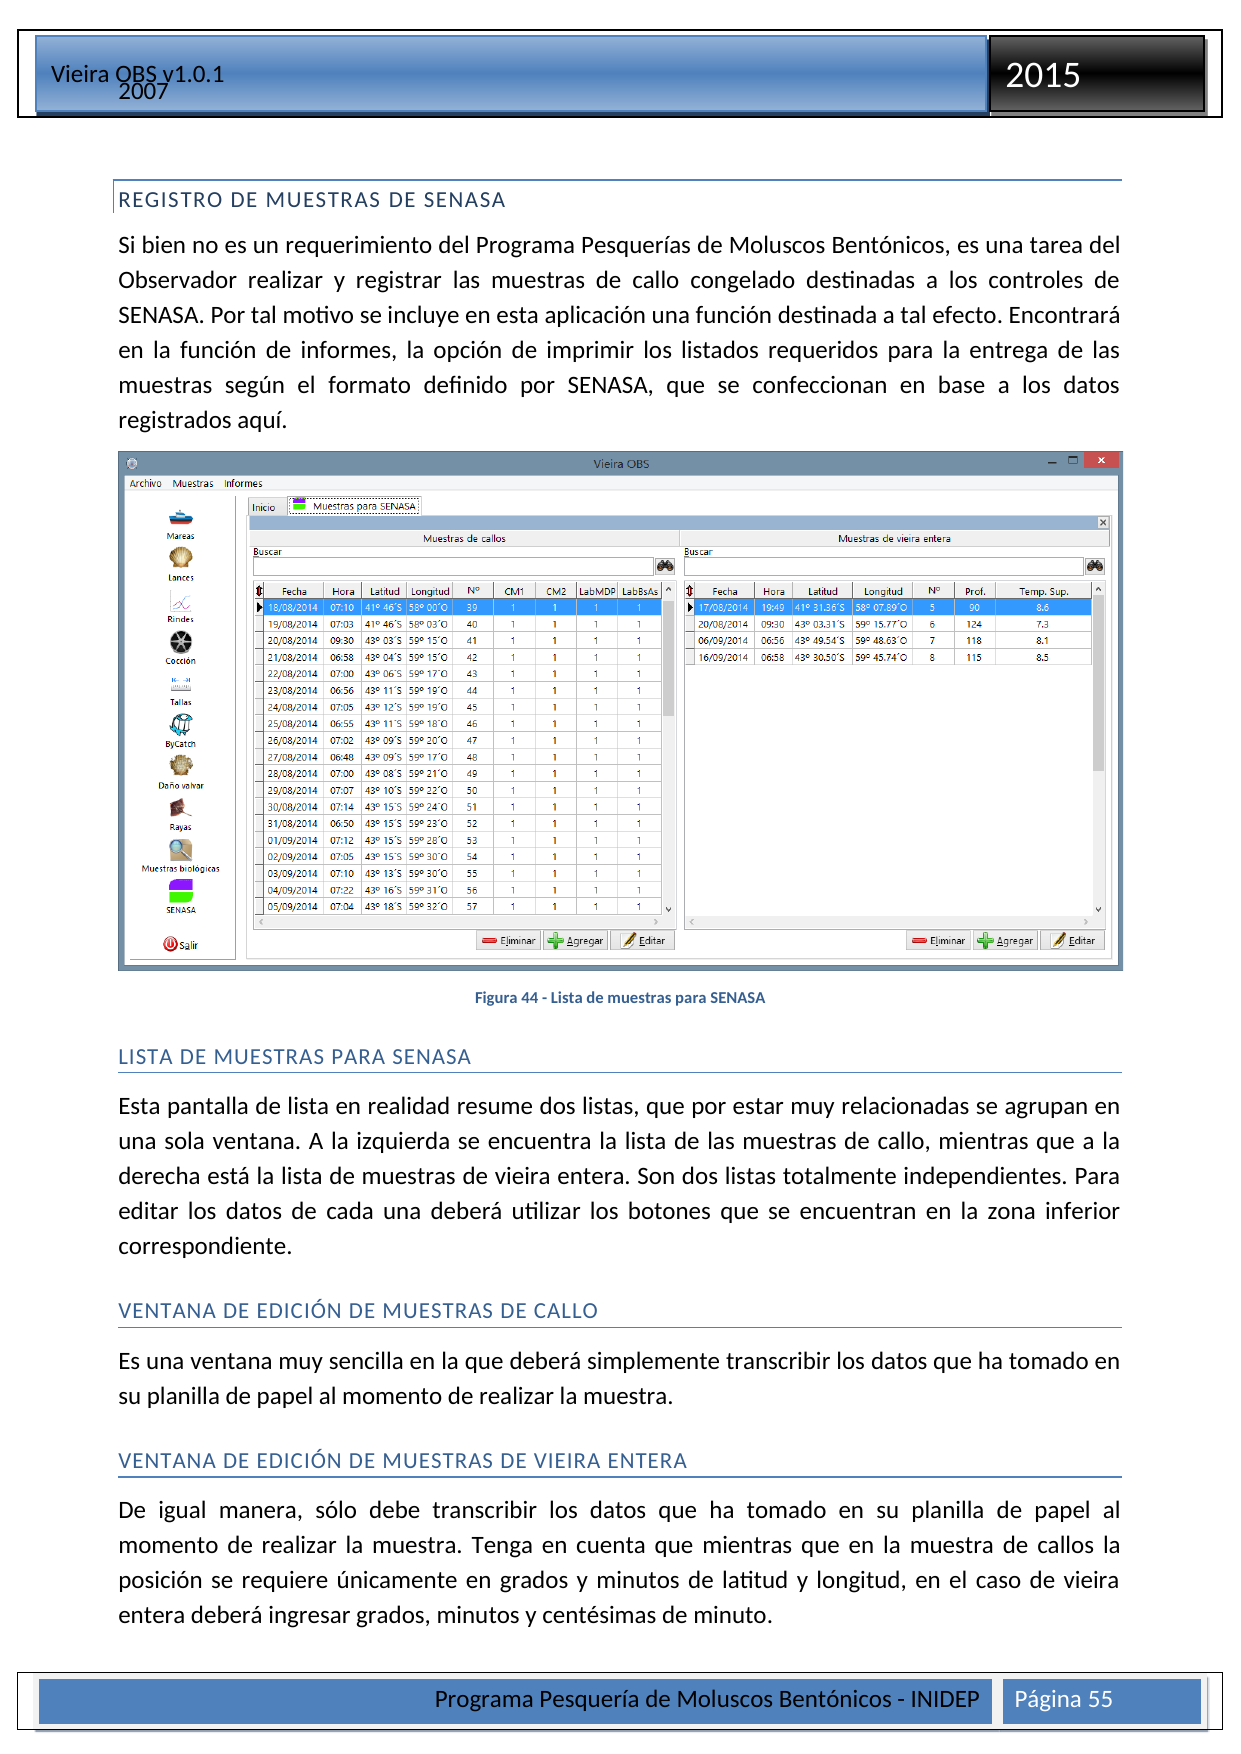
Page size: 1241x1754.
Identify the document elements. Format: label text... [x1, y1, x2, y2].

text Es una ventana muy sencilla en la que deberá simplemente transcribir los datos que ha tomado en su planilla de papel al momento de realizar la muestra. [118, 1345, 1122, 1410]
subtitle Ventana de edición de muestras de callo [118, 1296, 1122, 1327]
subtitle Ventana de edición de muestras de vieira entera [118, 1446, 1122, 1476]
subtitle Lista de muestras para SENASA [118, 1042, 1122, 1072]
text Esta pantalla de lista en realidad resume dos listas, que por estar muy relacionadas se agrupan en una sola ventana. A la izquierda se encuentra la lista de las muestras de callo, mientras que a la derecha está la lista de muestras de vieira entera. Son dos listas totalmente independientes. Para editar los datos de cada una deberá utilizar los botones que se encuentran en la zona inferior correspondiente. [118, 1090, 1122, 1261]
text Si bien no es un requerimiento del Programa Pesquerías de Moluscos Bentónicos, es una tarea del Observador realizar y registrar las muestras de callo congelado destinadas a los controles de SENASA. Por tal motivo se incluye en esta aplicación una función destinada a tal efecto. Encontrará en la función de informes, la opción de imprimir los listados requeridos para la entrega de las muestras según el formato definido por SENASA, que se confeccionan en base a los datos registrados aquí. [118, 229, 1122, 435]
subtitle Registro de muestras de SENASA [114, 181, 1122, 213]
text De igual manera, sólo debe transcribir los datos que ha tomado en su planilla de papel al momento de realizar la muestra. Tenga en cuenta que mientras que en la muestra de callos la posición se requiere únicamente en grados y minutos de latitud y longitud, en el caso de vieira entera deberá ingresar grados, minutos y centésimas de minuto. [118, 1494, 1122, 1630]
picture [118, 451, 1124, 971]
